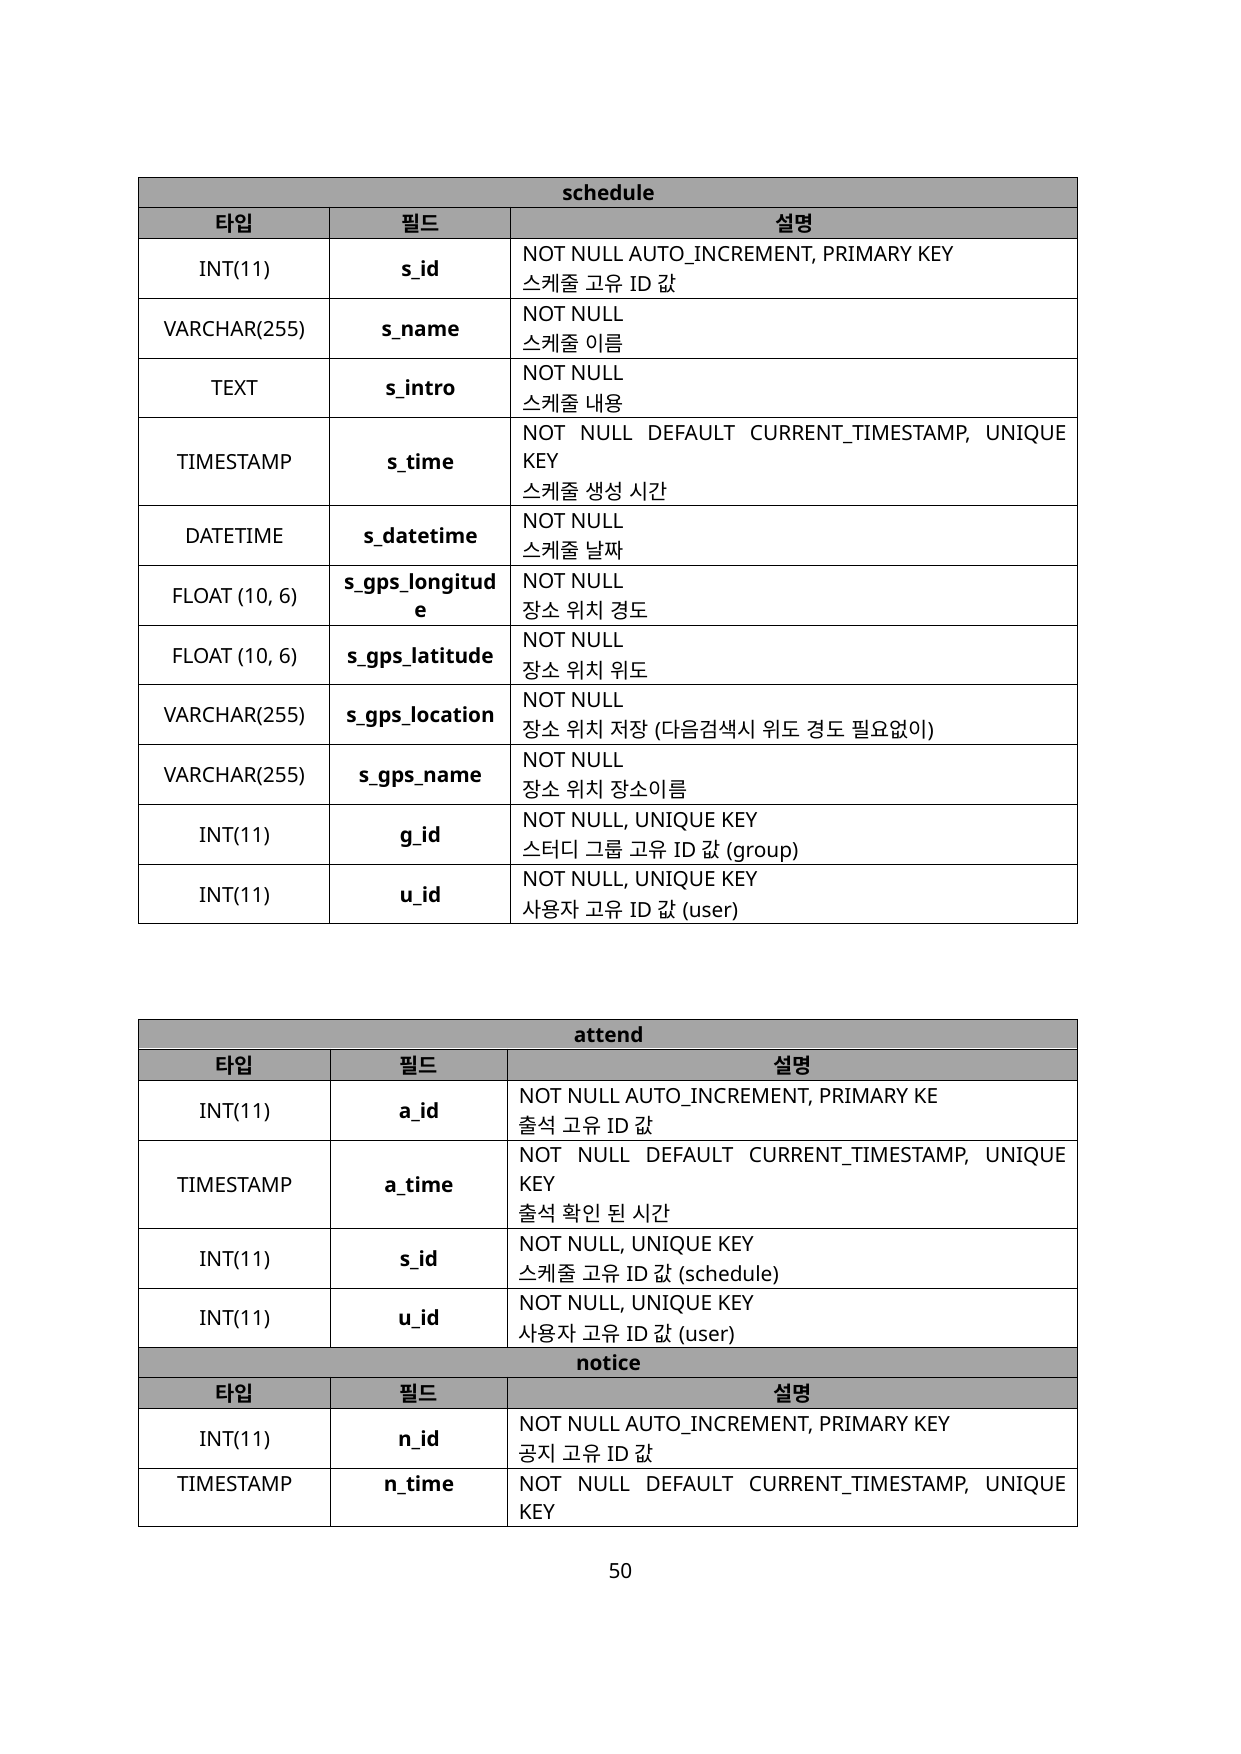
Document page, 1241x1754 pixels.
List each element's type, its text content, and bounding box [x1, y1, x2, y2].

table_cell FLOAT (10, 6) [139, 566, 329, 624]
table_cell NOT NULL DEFAULT CURRENT_TIMESTAMP, UNIQUE KEY 스케줄 생성 시간 [511, 418, 1077, 505]
table_cell NOT NULL 스케줄 이름 [511, 299, 1077, 357]
table_cell 타입 [139, 208, 329, 238]
table_cell 타입 [139, 1378, 330, 1408]
table_header schedule [139, 178, 1077, 207]
table_cell s_gps_latitude [330, 626, 510, 684]
table_cell g_id [330, 805, 510, 863]
table_cell TEXT [139, 359, 329, 417]
table_cell s_name [330, 299, 510, 357]
table_cell NOT NULL, UNIQUE KEY 스터디 그룹 고유 ID 값 (group) [511, 805, 1077, 863]
table_cell INT(11) [139, 805, 329, 863]
table_cell DATETIME [139, 506, 329, 565]
table_cell 필드 [330, 208, 510, 238]
table_cell s_datetime [330, 506, 510, 565]
table_cell TIMESTAMP [139, 1469, 330, 1526]
table_cell NOT NULL 장소 위치 저장 (다음검색시 위도 경도 필요없이) [511, 685, 1077, 744]
table_cell VARCHAR(255) [139, 745, 329, 804]
table_cell n_time [331, 1469, 507, 1526]
table_cell 타입 [139, 1050, 330, 1080]
table_cell INT(11) [139, 1229, 330, 1287]
table_cell NOT NULL 장소 위치 장소이름 [511, 745, 1077, 804]
table_cell 설명 [511, 208, 1077, 238]
table_cell u_id [330, 865, 510, 923]
table_cell NOT NULL 장소 위치 경도 [511, 566, 1077, 624]
table_cell NOT NULL, UNIQUE KEY 사용자 고유 ID 값 (user) [508, 1289, 1077, 1347]
table_cell s_id [330, 239, 510, 298]
table_cell NOT NULL, UNIQUE KEY 사용자 고유 ID 값 (user) [511, 865, 1077, 923]
table_cell n_id [331, 1409, 507, 1468]
table_cell TIMESTAMP [139, 418, 329, 505]
table_cell VARCHAR(255) [139, 685, 329, 744]
table_cell 설명 [508, 1378, 1077, 1408]
table_cell s_gps_name [330, 745, 510, 804]
table_cell s_time [330, 418, 510, 505]
table_cell 설명 [508, 1050, 1077, 1080]
table_cell INT(11) [139, 1081, 330, 1139]
table_cell NOT NULL 스케줄 내용 [511, 359, 1077, 417]
table_cell INT(11) [139, 1289, 330, 1347]
table_cell INT(11) [139, 1409, 330, 1468]
table_cell notice [139, 1348, 1077, 1377]
table_cell TIMESTAMP [139, 1141, 330, 1228]
table_cell NOT NULL, UNIQUE KEY 스케줄 고유 ID 값 (schedule) [508, 1229, 1077, 1287]
table_cell NOT NULL DEFAULT CURRENT_TIMESTAMP, UNIQUE KEY 출석 확인 된 시간 [508, 1141, 1077, 1228]
table_cell INT(11) [139, 865, 329, 923]
table_cell a_id [331, 1081, 507, 1139]
table_cell NOT NULL AUTO_INCREMENT, PRIMARY KE 출석 고유 ID 값 [508, 1081, 1077, 1139]
table_cell NOT NULL 장소 위치 위도 [511, 626, 1077, 684]
table_header attend [139, 1020, 1077, 1048]
table_cell NOT NULL AUTO_INCREMENT, PRIMARY KEY 스케줄 고유 ID 값 [511, 239, 1077, 298]
table_cell s_gps_location [330, 685, 510, 744]
table_cell VARCHAR(255) [139, 299, 329, 357]
table_cell INT(11) [139, 239, 329, 298]
table_cell 필드 [331, 1050, 507, 1080]
table_cell s_gps_longitude [330, 566, 510, 624]
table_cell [508, 1469, 1077, 1526]
table_cell a_time [331, 1141, 507, 1228]
table_cell s_intro [330, 359, 510, 417]
table_cell NOT NULL AUTO_INCREMENT, PRIMARY KEY 공지 고유 ID 값 [508, 1409, 1077, 1468]
table_cell NOT NULL 스케줄 날짜 [511, 506, 1077, 565]
table_cell FLOAT (10, 6) [139, 626, 329, 684]
table_cell s_id [331, 1229, 507, 1287]
table_cell 필드 [331, 1378, 507, 1408]
table_cell u_id [331, 1289, 507, 1347]
